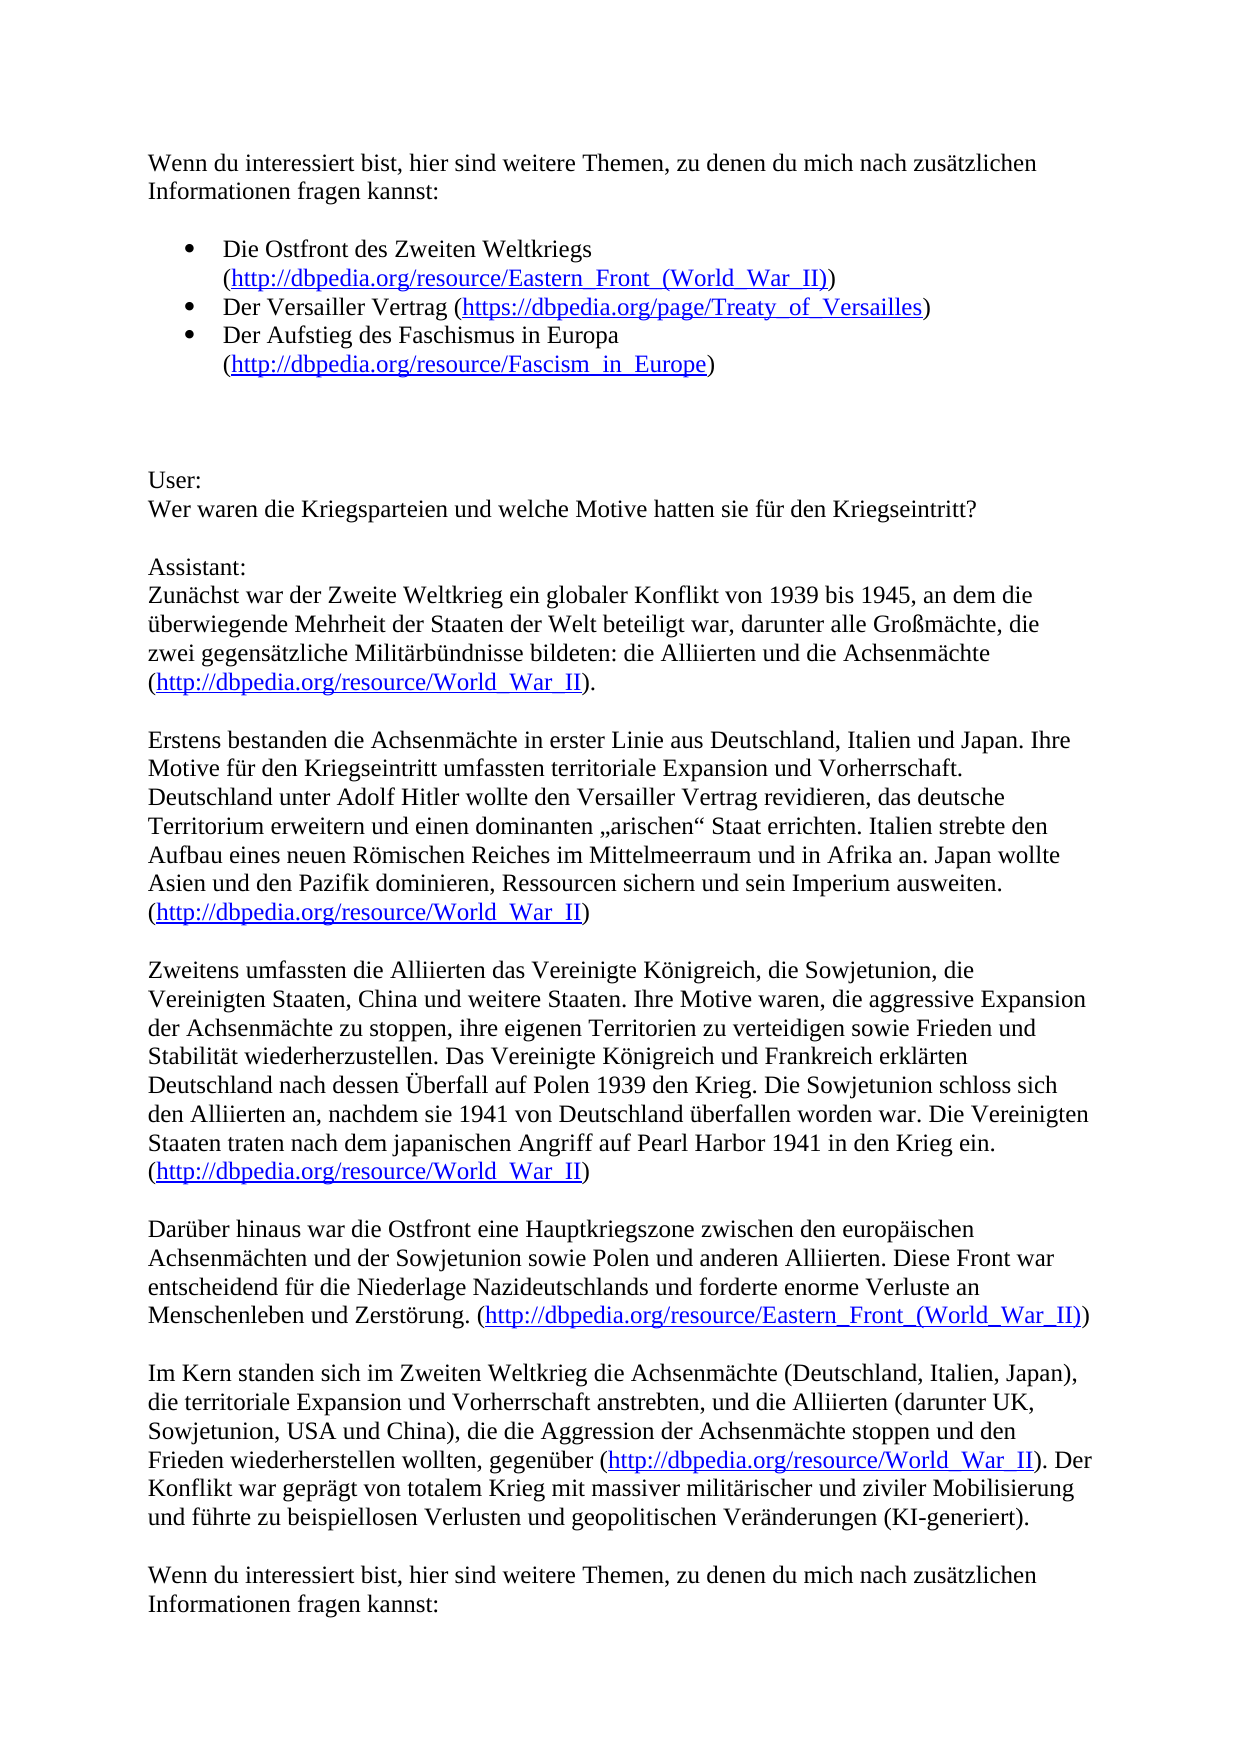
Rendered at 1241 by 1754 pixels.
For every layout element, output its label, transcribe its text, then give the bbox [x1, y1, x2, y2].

list Der Versailler Vertrag (https://dbpedia.org/page/Treaty_of_Versailles) [185, 292, 1093, 321]
text User: Wer waren die Kriegsparteien und welche Motive hatten sie für den Kriegseintritt? [148, 465, 1093, 523]
text Zweitens umfassten die Alliierten das Vereinigte Königreich, die Sowjetunion, die Vereinigten Staaten, China und weitere Staaten. Ihre Motive waren, die aggressive Expansion der Achsenmächte zu stoppen, ihre eigenen Territorien zu verteidigen sowie Frieden und Stabilität wiederherzustellen. Das Vereinigte Königreich und Frankreich erklärten Deutschland nach dessen Überfall auf Polen 1939 den Krieg. Die Sowjetunion schloss sich den Alliierten an, nachdem sie 1941 von Deutschland überfallen worden war. Die Vereinigten Staaten traten nach dem japanischen Angriff auf Pearl Harbor 1941 in den Krieg ein. (http://dbpedia.org/resource/World_War_II) [148, 955, 1093, 1185]
text Wenn du interessiert bist, hier sind weitere Themen, zu denen du mich nach zusätzlichen Informationen fragen kannst: [148, 148, 1093, 205]
text Im Kern standen sich im Zweiten Weltkrieg die Achsenmächte (Deutschland, Italien, Japan), die territoriale Expansion und Vorherrschaft anstrebten, und die Alliierten (darunter UK, Sowjetunion, USA und China), die die Aggression der Achsenmächte stoppen und den Frieden wiederherstellen wollten, gegenüber (http://dbpedia.org/resource/World_War_II). Der Konflikt war geprägt von totalem Krieg mit massiver militärischer und ziviler Mobilisierung und führte zu beispiellosen Verlusten und geopolitischen Veränderungen (KI-generiert). [148, 1358, 1093, 1531]
text Darüber hinaus war die Ostfront eine Hauptkriegszone zwischen den europäischen Achsenmächten und der Sowjetunion sowie Polen und anderen Alliierten. Diese Front war entscheidend für die Niederlage Nazideutschlands und forderte enorme Verluste an Menschenleben und Zerstörung. (http://dbpedia.org/resource/Eastern_Front_(World_War_II)) [148, 1214, 1093, 1329]
text Wenn du interessiert bist, hier sind weitere Themen, zu denen du mich nach zusätzlichen Informationen fragen kannst: [148, 1560, 1093, 1618]
list Der Aufstieg des Faschismus in Europa (http://dbpedia.org/resource/Fascism_in_Europe) [185, 321, 1093, 378]
list Die Ostfront des Zweiten Weltkriegs (http://dbpedia.org/resource/Eastern_Front_(World_War_II)) [185, 234, 1093, 292]
text Assistant: Zunächst war der Zweite Weltkrieg ein globaler Konflikt von 1939 bis 1945, an dem die überwiegende Mehrheit der Staaten der Welt beteiligt war, darunter alle Großmächte, die zwei gegensätzliche Militärbündnisse bildeten: die Alliierten und die Achsenmächte (http://dbpedia.org/resource/World_War_II). [148, 552, 1093, 696]
text Erstens bestanden die Achsenmächte in erster Linie aus Deutschland, Italien und Japan. Ihre Motive für den Kriegseintritt umfassten territoriale Expansion und Vorherrschaft. Deutschland unter Adolf Hitler wollte den Versailler Vertrag revidieren, das deutsche Territorium erweitern und einen dominanten „arischen“ Staat errichten. Italien strebte den Aufbau eines neuen Römischen Reiches im Mittelmeerraum und in Afrika an. Japan wollte Asien und den Pazifik dominieren, Ressourcen sichern und sein Imperium ausweiten. (http://dbpedia.org/resource/World_War_II) [148, 725, 1093, 926]
